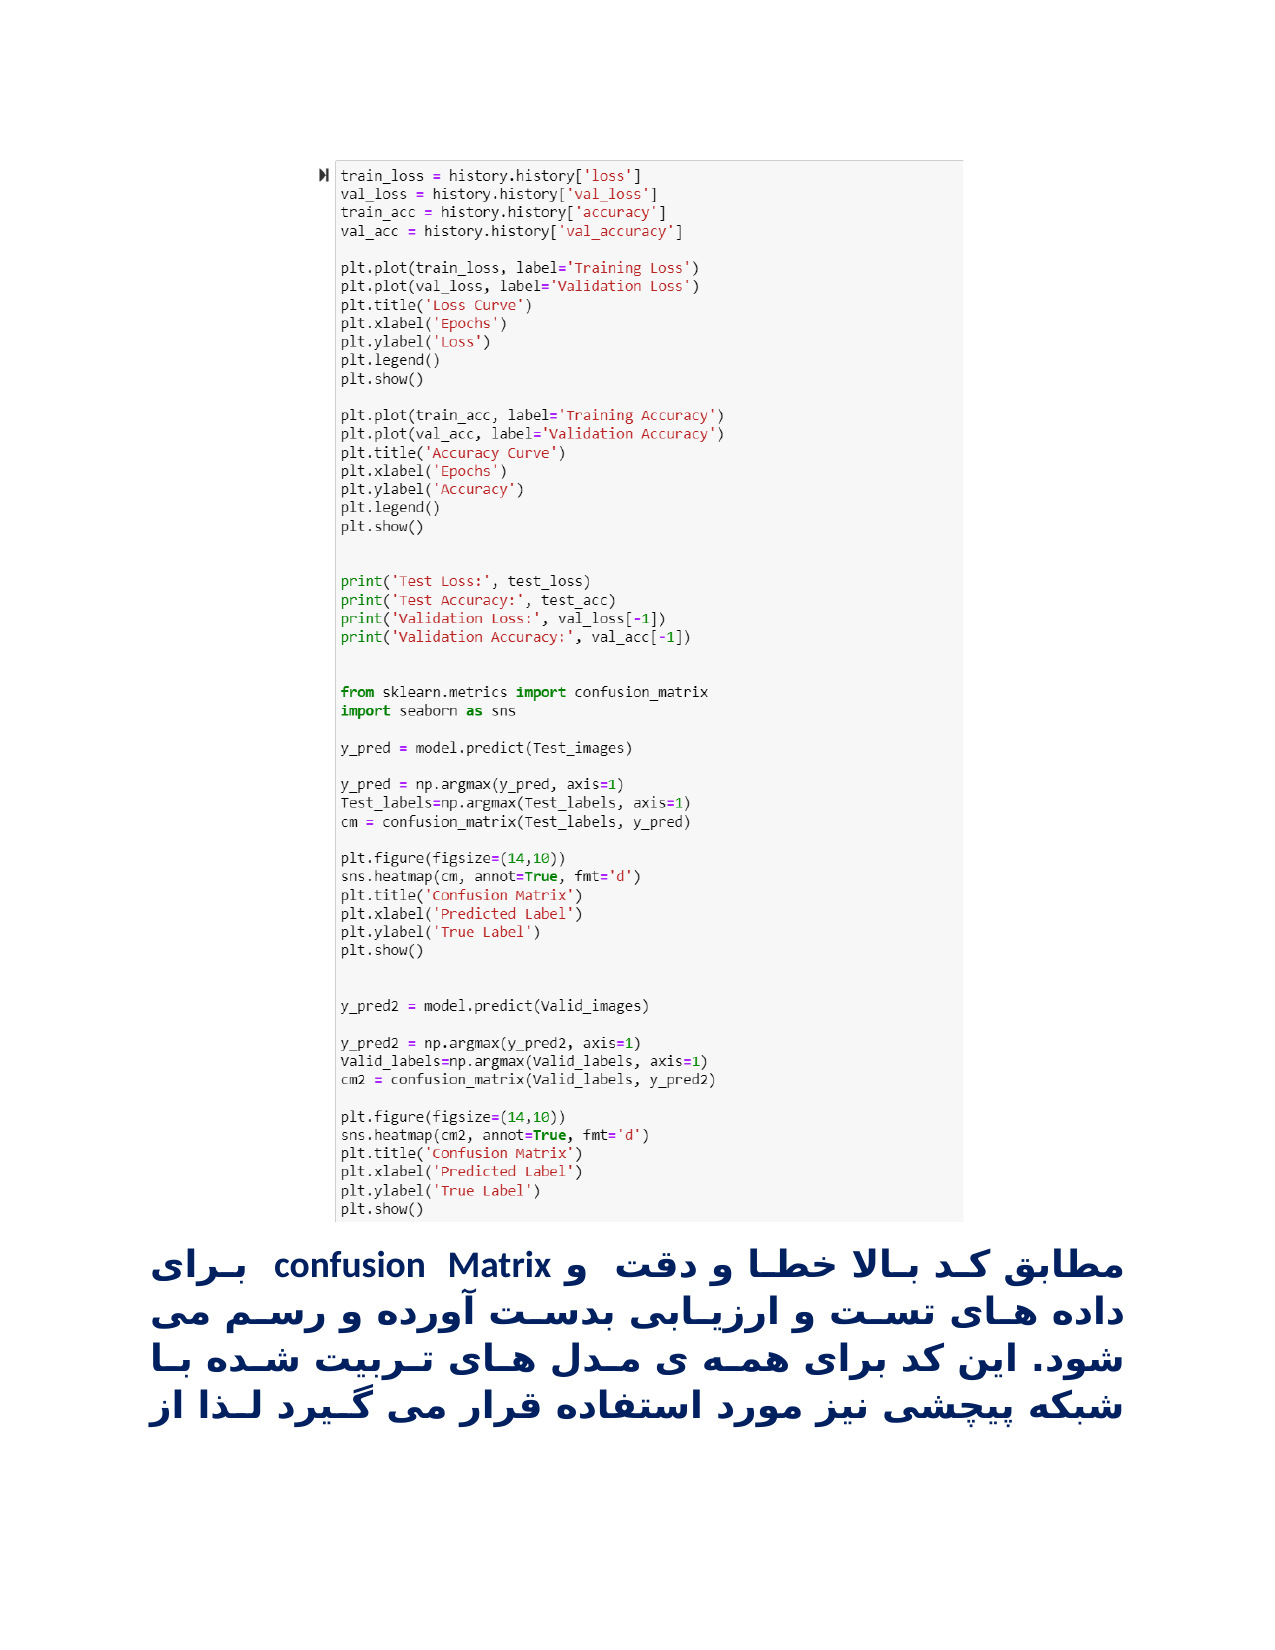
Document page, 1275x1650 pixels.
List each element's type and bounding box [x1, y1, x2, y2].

text [150, 1241, 1125, 1428]
picture [311, 150, 964, 1222]
